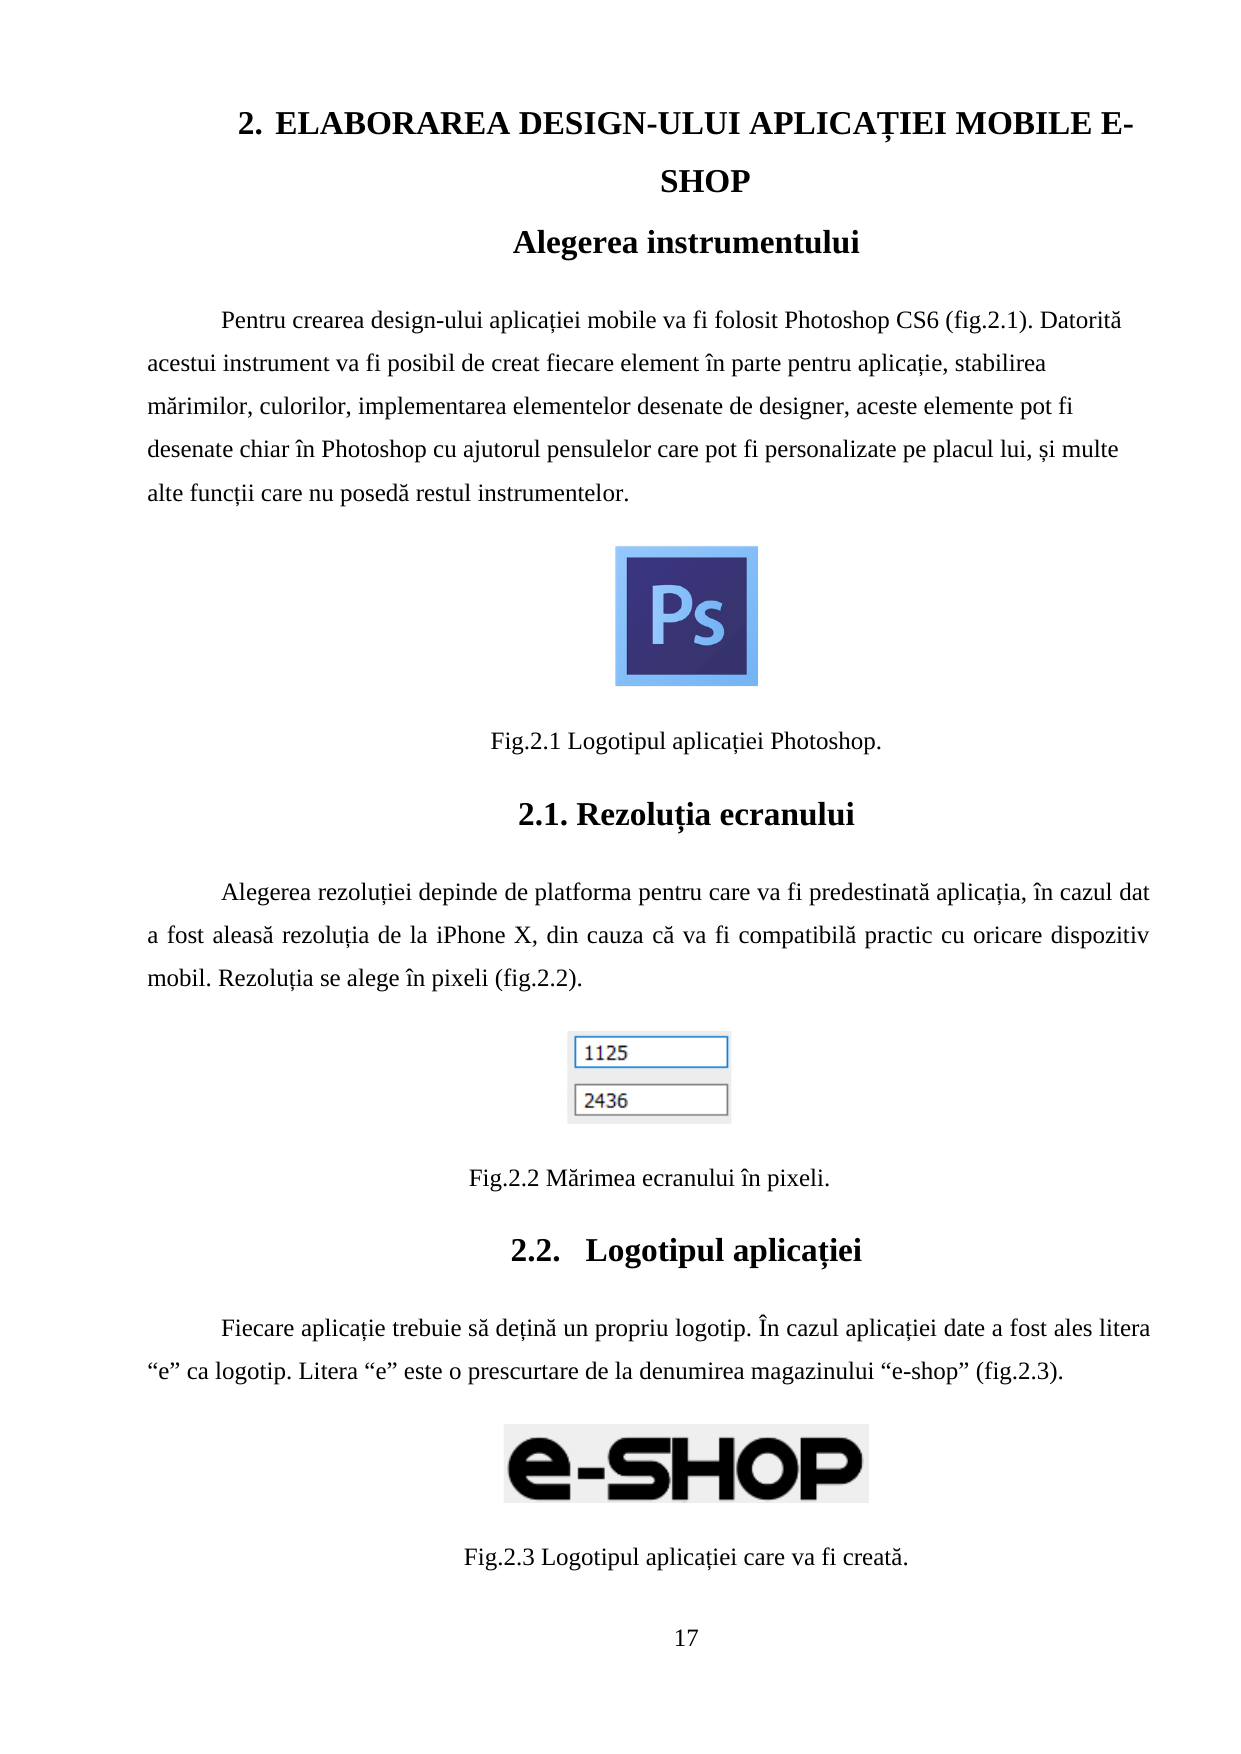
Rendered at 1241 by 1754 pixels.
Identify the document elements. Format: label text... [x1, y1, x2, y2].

text Fig.2.2 Mărimea ecranului în pixeli. [147, 1163, 1152, 1191]
picture [614, 545, 759, 687]
subtitle Alegerea instrumentului [147, 223, 1152, 261]
text Fig.2.1 Logotipul aplicației Photoshop. [147, 726, 1152, 755]
subtitle ELABORAREA DESIGN-ULUI APLICAȚIEI MOBILE E-SHOP [221, 103, 1152, 199]
picture [503, 1424, 869, 1503]
text Alegerea rezoluției depinde de platforma pentru care va fi predestinată aplicația, în cazul dat a fost aleasă rezoluția de la iPhone X, din cauza că va fi compatibilă practic cu oricare dispozitiv mobil. Rezoluția se alege în pixeli (fig.2.2). [147, 877, 1152, 992]
text Fig.2.3 Logotipul aplicației care va fi creată. [147, 1542, 1152, 1571]
subtitle 2.1. Rezoluția ecranului [147, 794, 1152, 832]
subtitle Logotipul aplicației [221, 1231, 1152, 1269]
text Pentru crearea design-ului aplicației mobile va fi folosit Photoshop CS6 (fig.2.1). Datorită acestui instrument va fi posibil de creat fiecare element în parte pentru aplicație, stabilirea mărimilor, culorilor, implementarea elementelor desenate de designer, aceste elemente pot fi desenate chiar în Photoshop cu ajutorul pensulelor care pot fi personalizate pe placul lui, și multe alte funcții care nu posedă restul instrumentelor. [147, 305, 1152, 506]
text Fiecare aplicație trebuie să dețină un propriu logotip. În cazul aplicației date a fost ales litera “e” ca logotip. Litera “e” este o prescurtare de la denumirea magazinului “e-shop” (fig.2.3). [147, 1313, 1152, 1385]
picture [567, 1031, 732, 1124]
